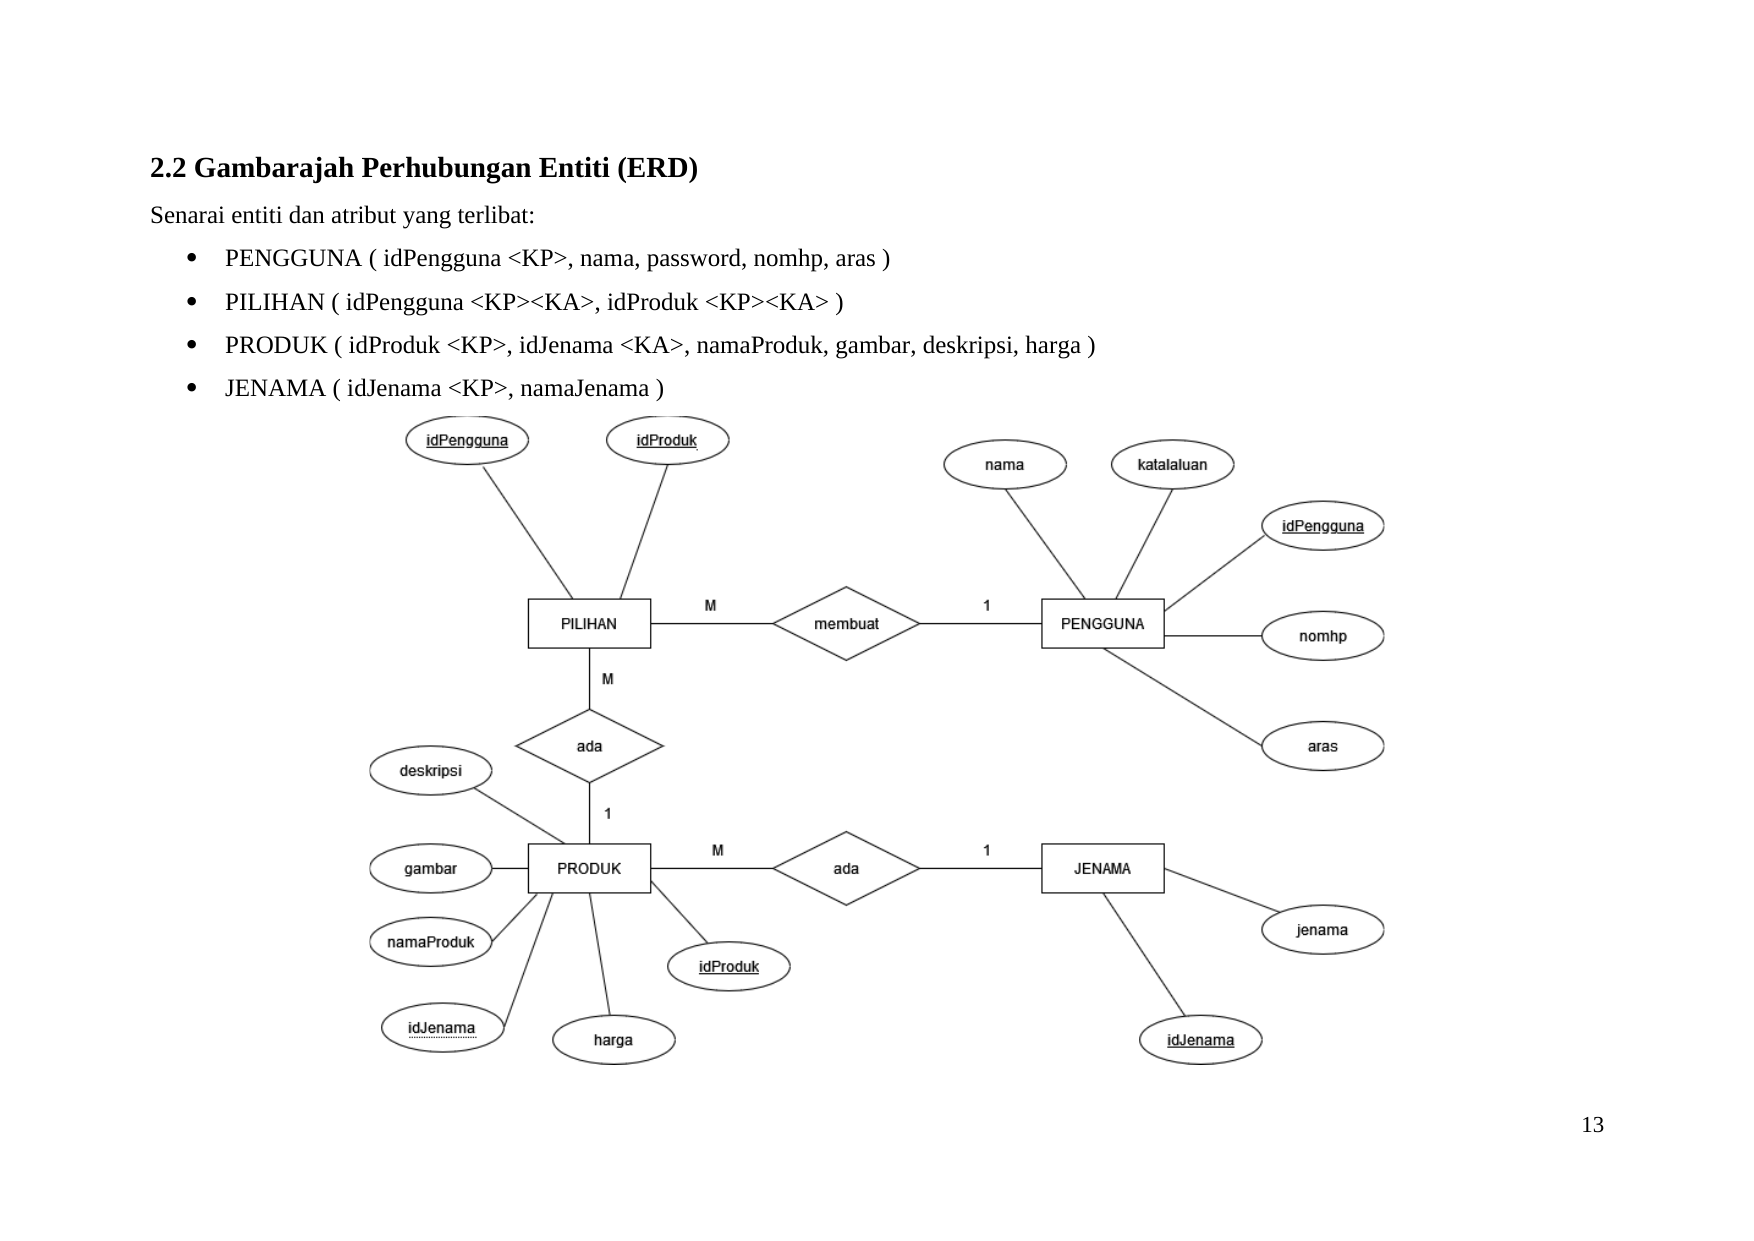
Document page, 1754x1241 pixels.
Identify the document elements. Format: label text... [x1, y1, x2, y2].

picture [369, 416, 1385, 1065]
text Senarai entiti dan atribut yang terlibat: [150, 200, 1604, 229]
list PRODUK ( idProduk <KP>, idJenama <KA>, namaProduk, gambar, deskripsi, harga ) [187, 330, 1604, 358]
list JENAMA ( idJenama <KP>, namaJenama ) [187, 373, 1604, 402]
text 2.2 Gambarajah Perhubungan Entiti (ERD) [150, 150, 1604, 183]
list PENGGUNA ( idPengguna <KP>, nama, password, nomhp, aras ) [187, 243, 1604, 272]
list PILIHAN ( idPengguna <KP><KA>, idProduk <KP><KA> ) [187, 287, 1604, 315]
